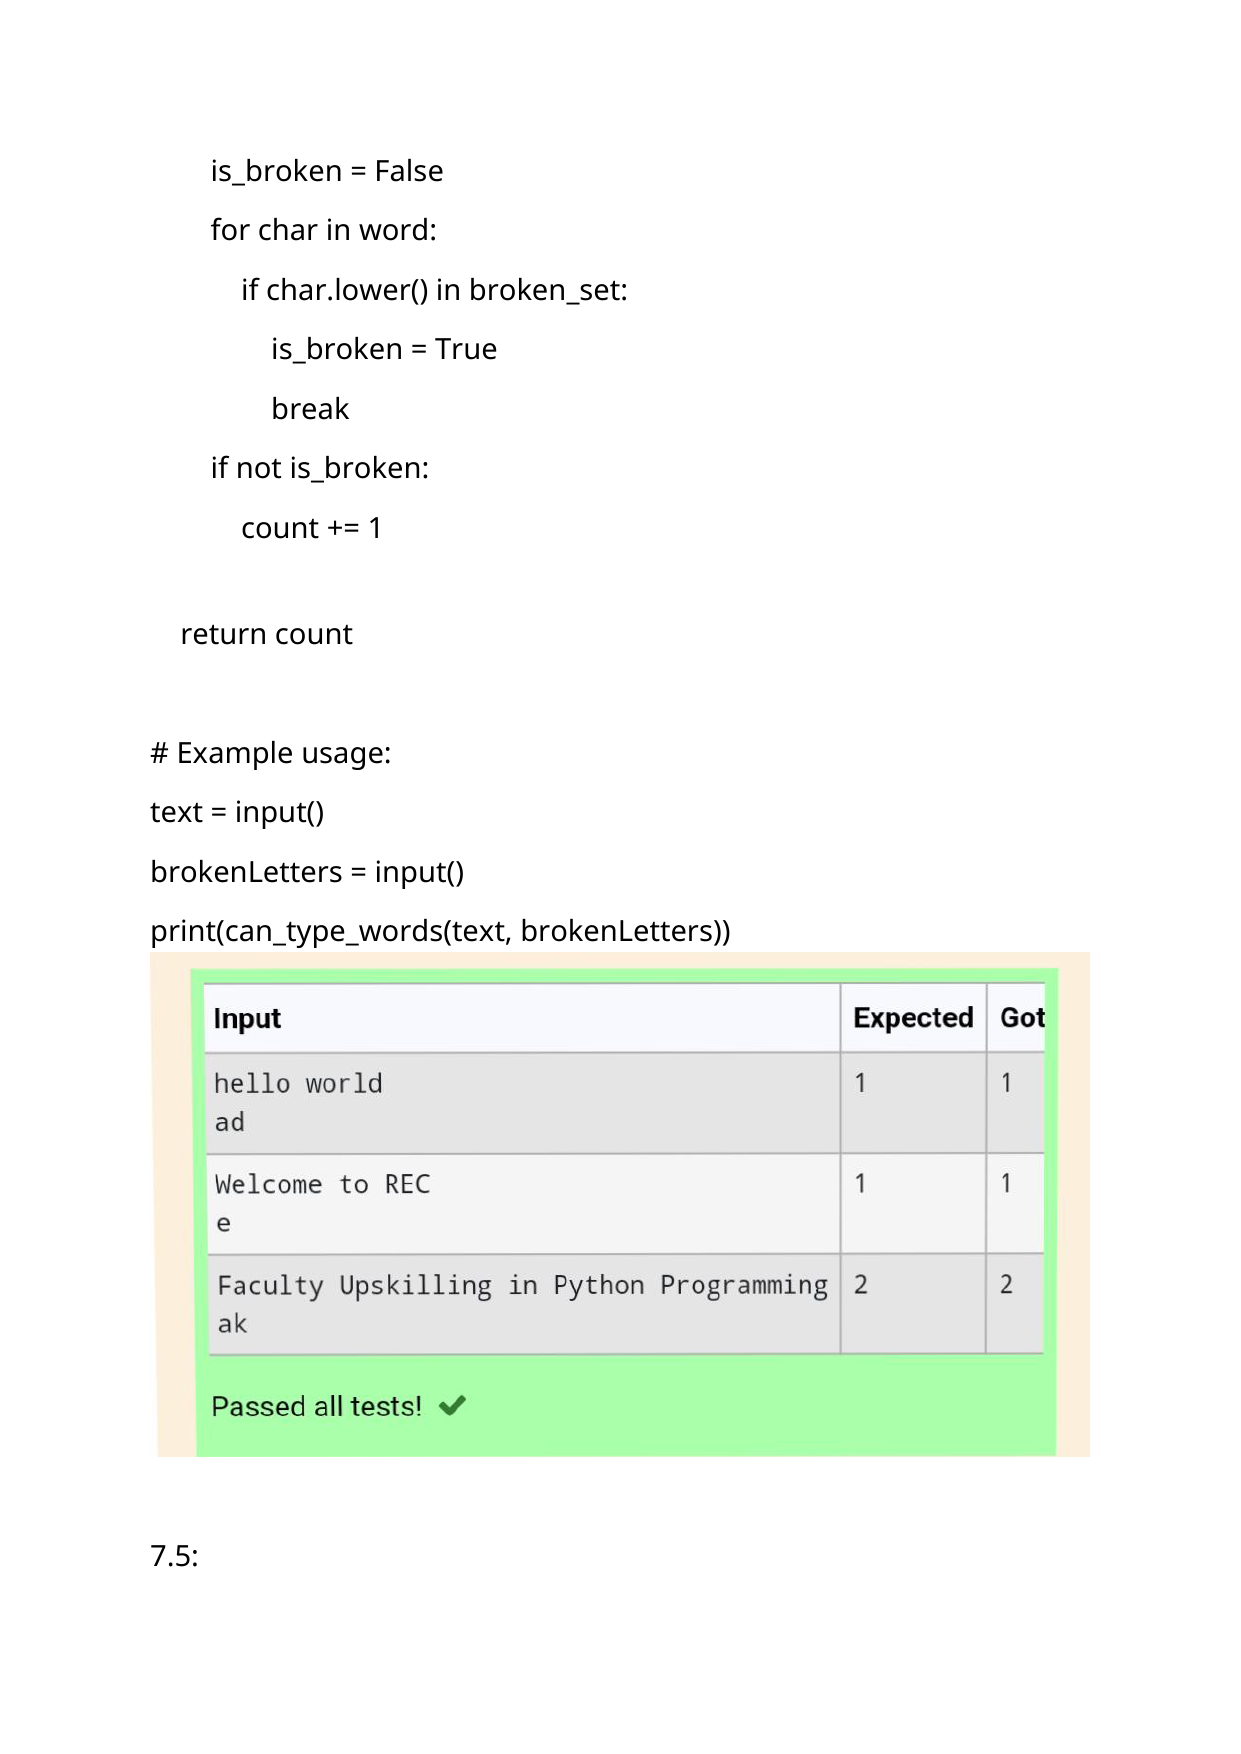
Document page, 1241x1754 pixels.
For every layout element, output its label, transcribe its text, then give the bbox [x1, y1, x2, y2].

text print(can_type_words(text, brokenLetters)) [150, 911, 1090, 952]
text is_broken = True [150, 328, 1090, 368]
text is_broken = False [150, 150, 1090, 190]
picture [150, 952, 1091, 1457]
text for char in word: [150, 209, 1090, 249]
text 7.5: [150, 1535, 1090, 1575]
text return count [150, 613, 1090, 653]
text if char.lower() in broken_set: [150, 269, 1090, 309]
text if not is_broken: [150, 447, 1090, 487]
text # Example usage: [150, 732, 1090, 772]
text count += 1 [150, 507, 1090, 547]
text brokenLetters = input() [150, 851, 1090, 891]
text break [150, 388, 1090, 428]
text text = input() [150, 792, 1090, 831]
